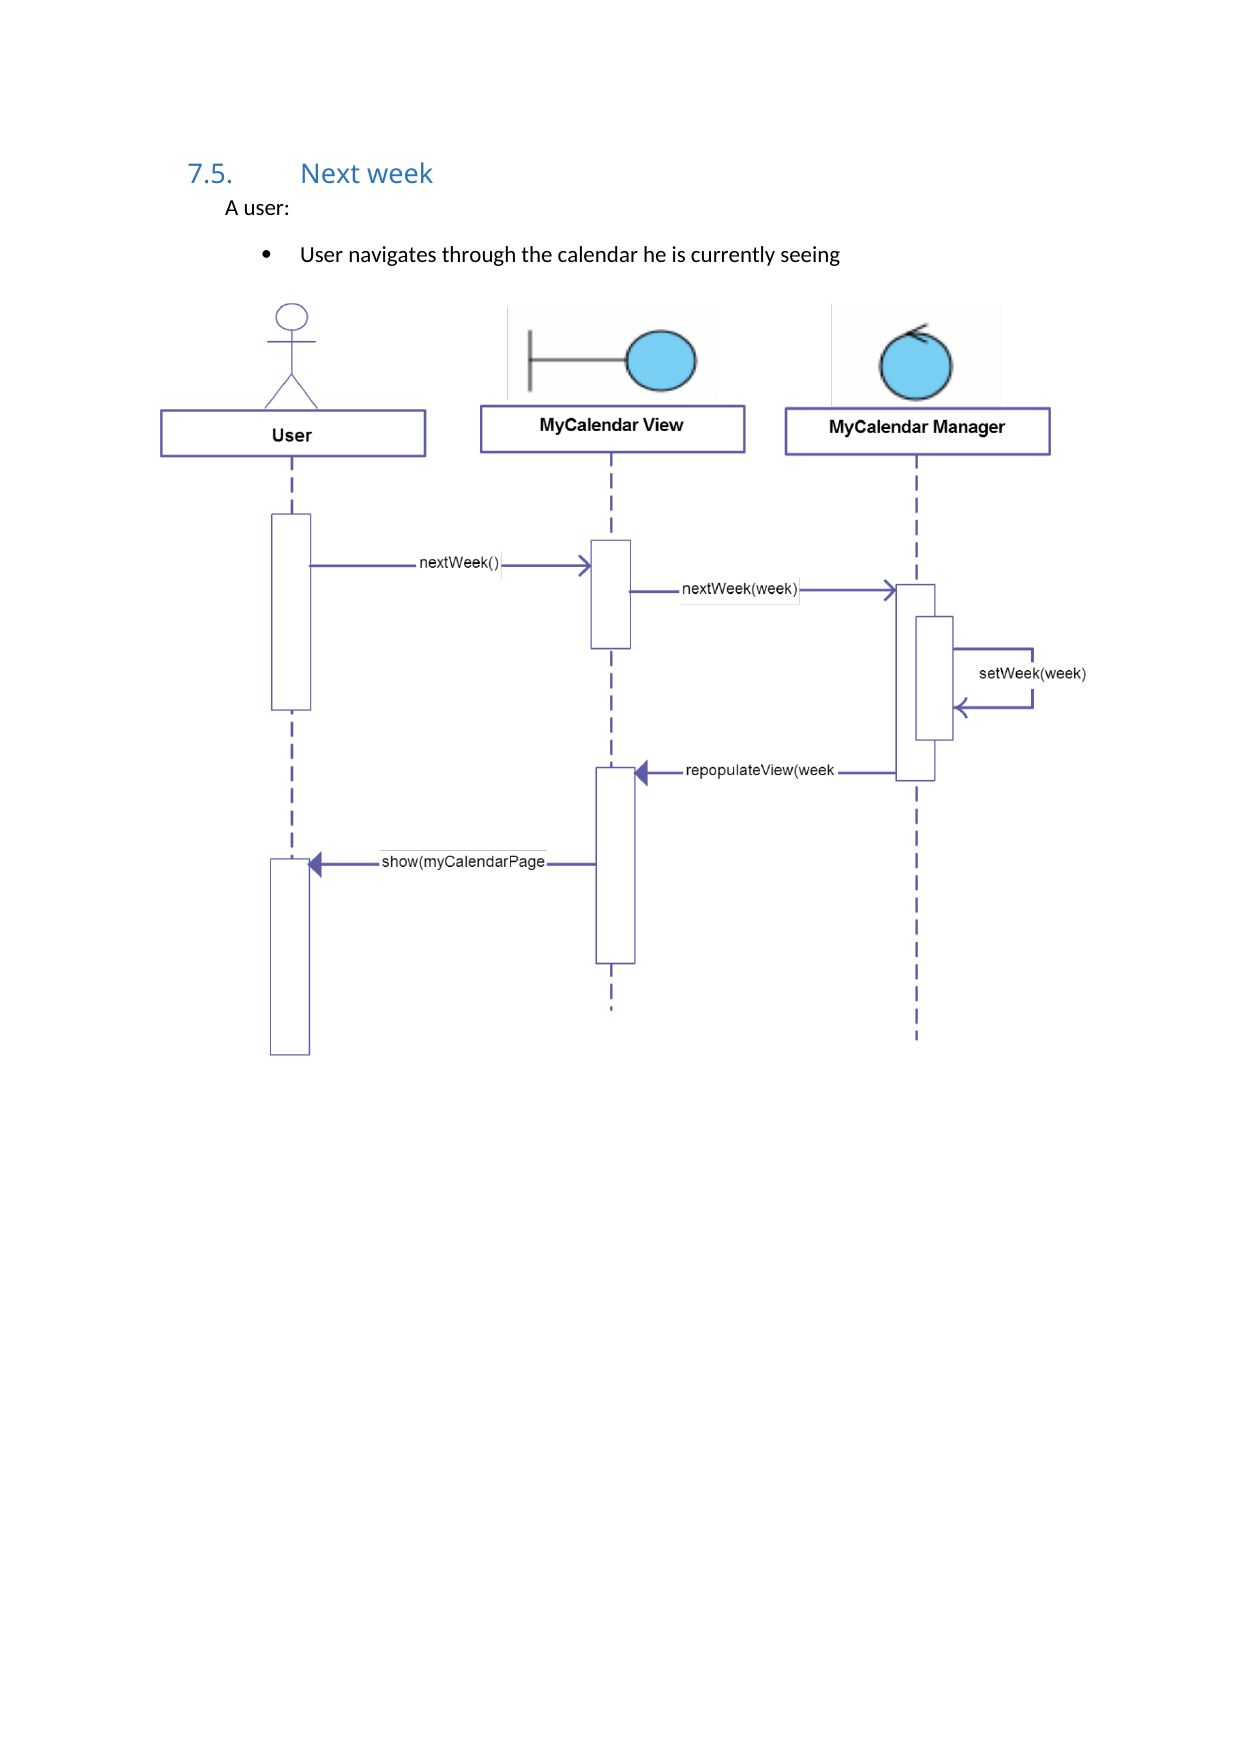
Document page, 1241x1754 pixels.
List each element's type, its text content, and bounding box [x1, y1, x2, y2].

picture [150, 293, 1091, 1063]
list User navigates through the calendar he is currently seeing [262, 240, 1090, 268]
subtitle Next week [187, 154, 1090, 191]
text A user: [150, 193, 1090, 221]
